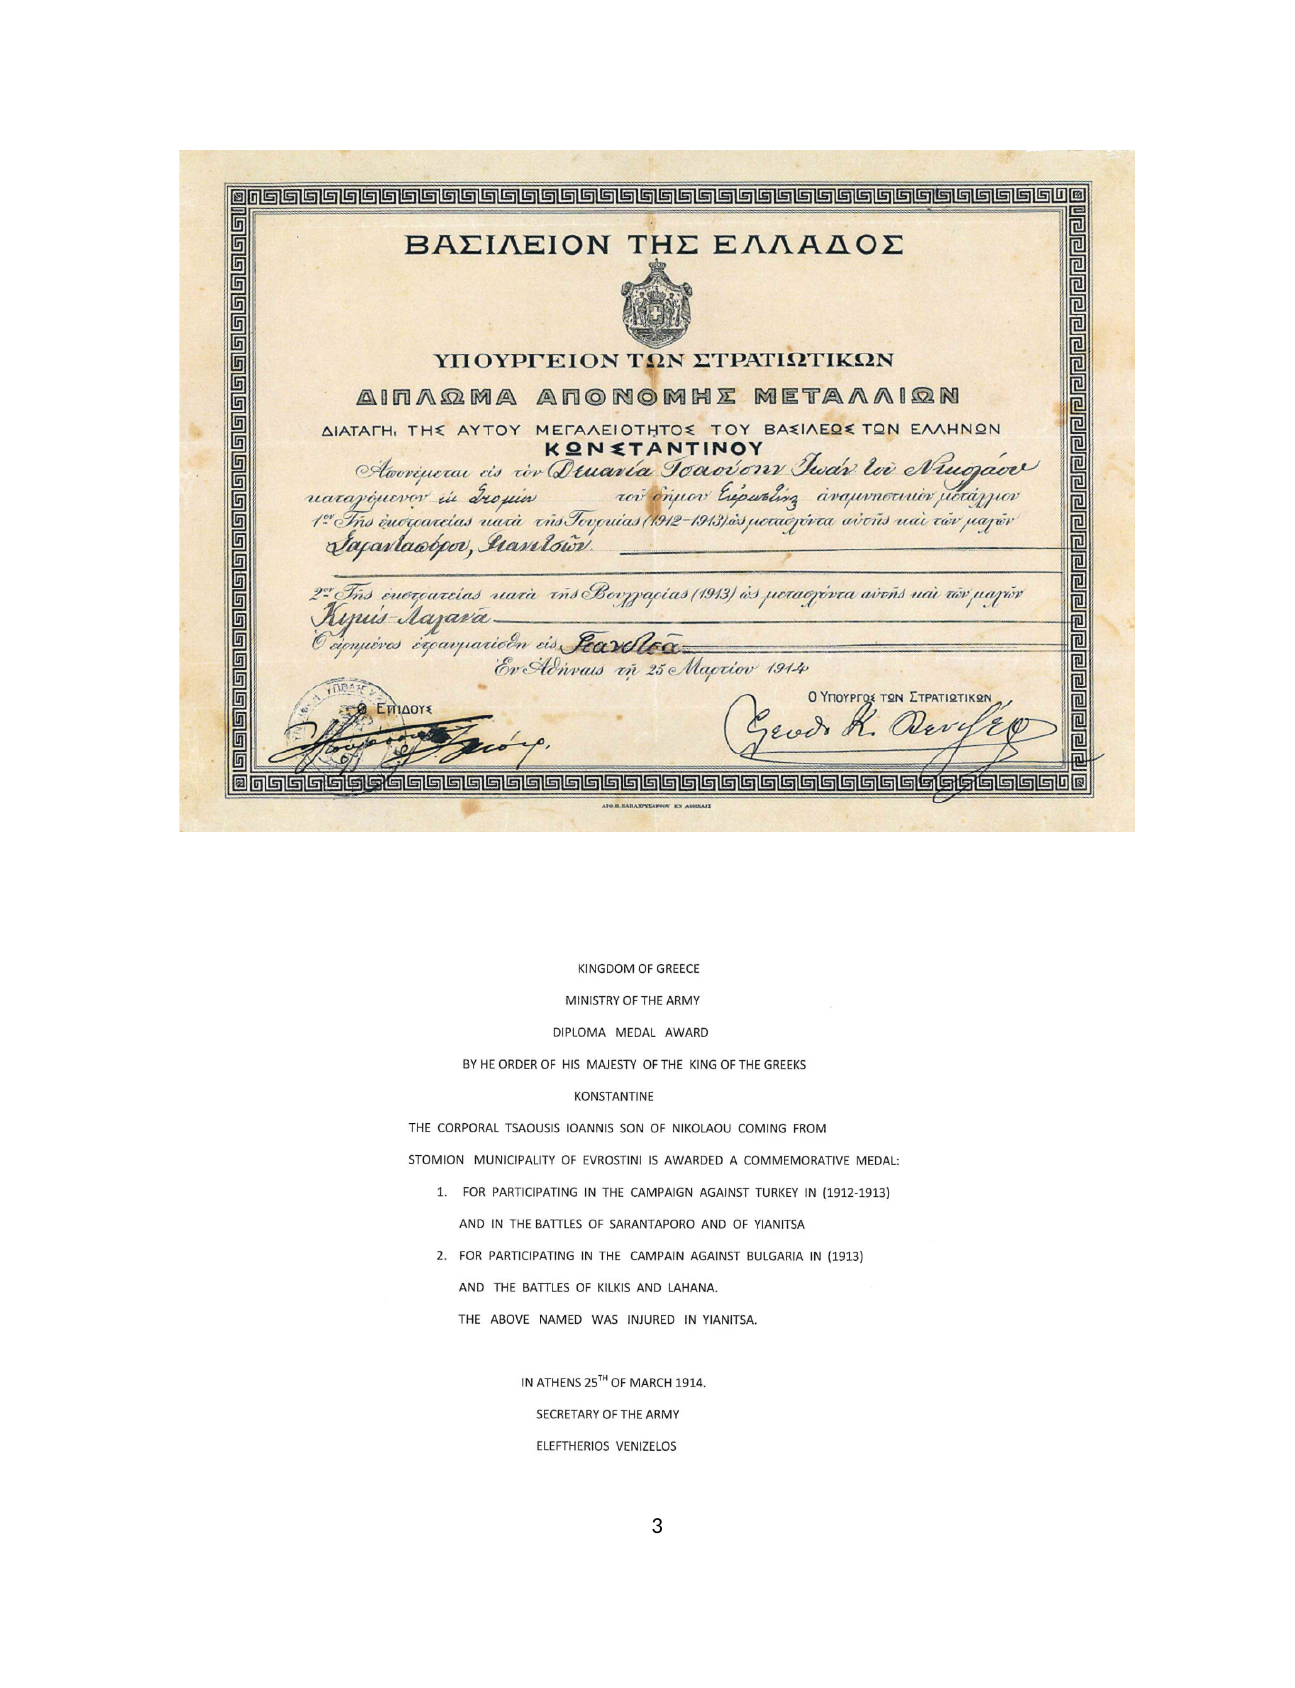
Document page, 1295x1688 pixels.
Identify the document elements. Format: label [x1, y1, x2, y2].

picture [341, 911, 973, 1512]
picture [179, 150, 1135, 832]
